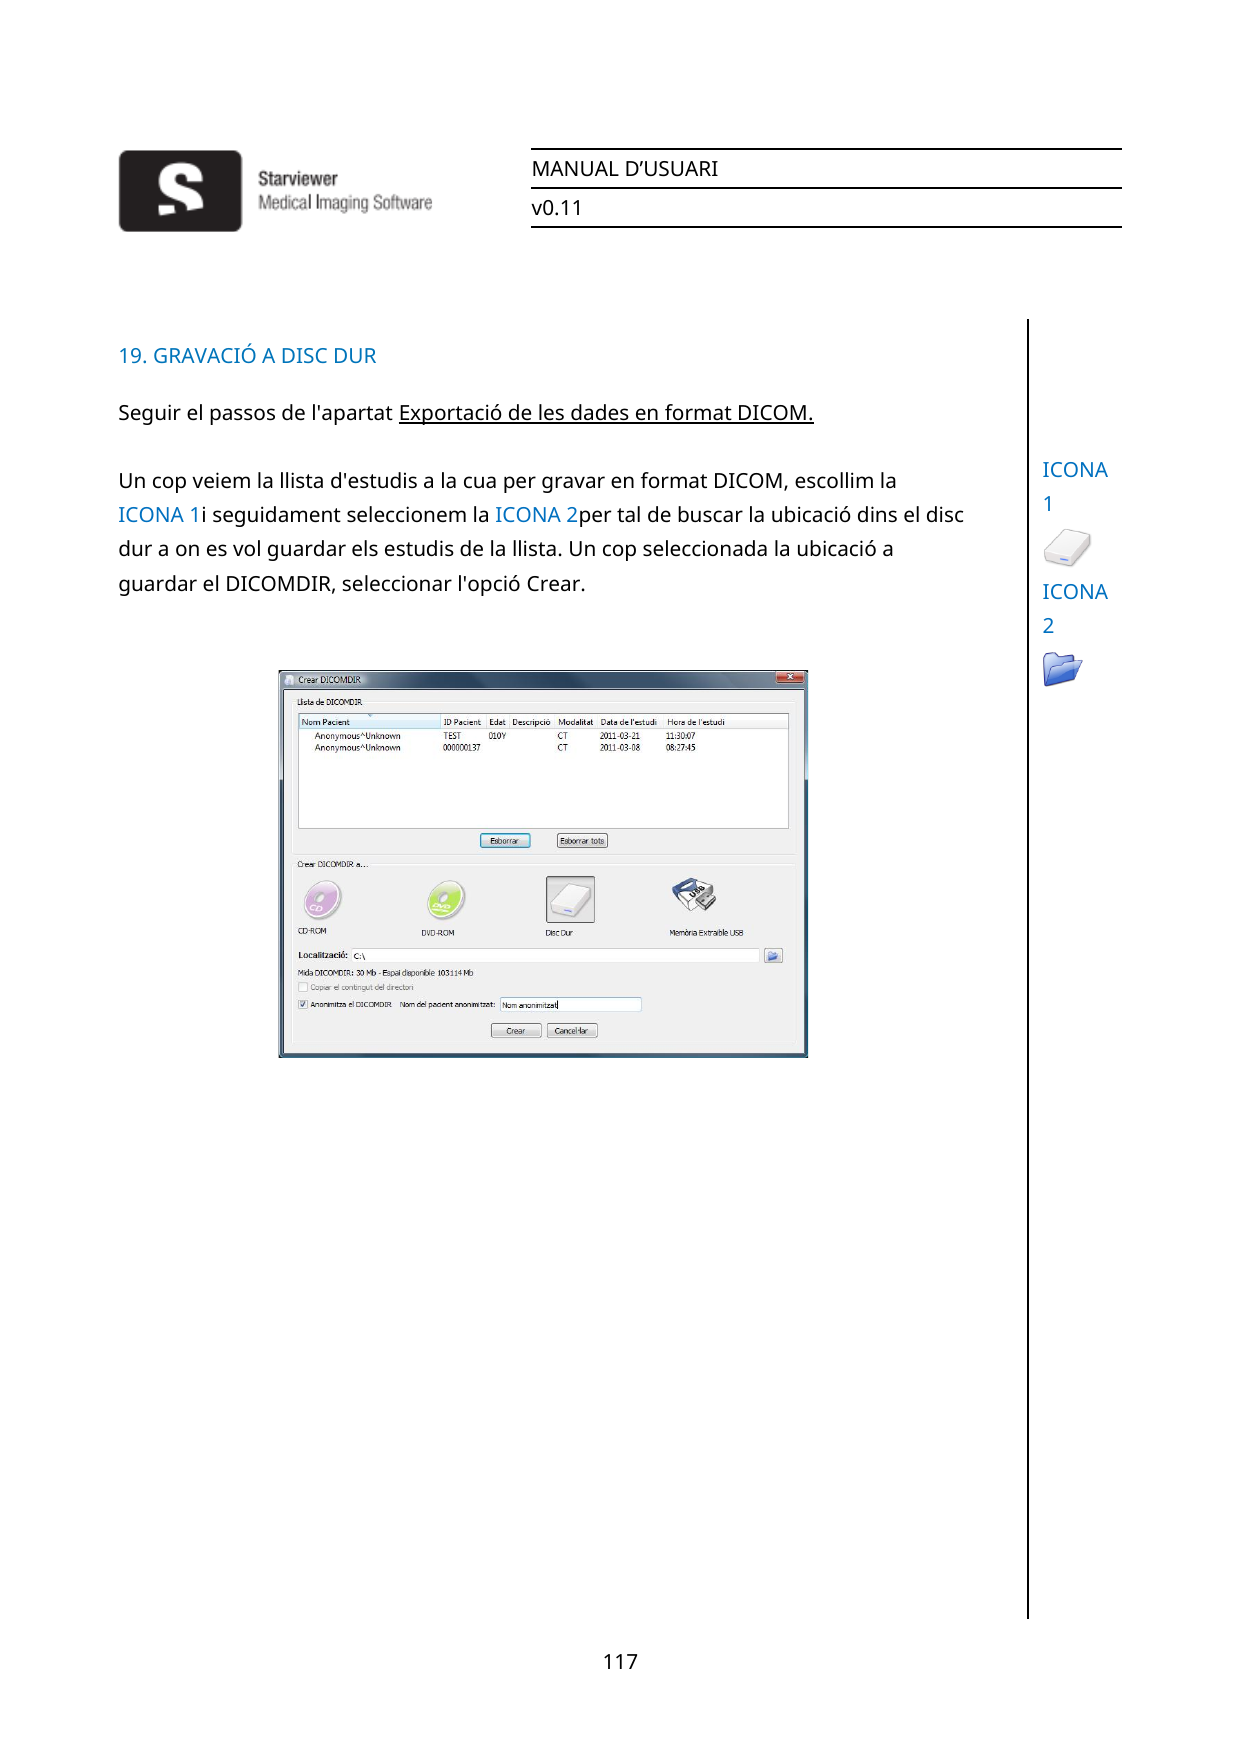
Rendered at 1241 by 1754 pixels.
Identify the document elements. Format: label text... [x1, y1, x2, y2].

subtitle Gravació a disc dur [118, 341, 1027, 370]
text Un cop veiem la llista d'estudis a la cua per gravar en format DICOM, escollim la icona 1i seguidament seleccionem la icona 2per tal de buscar la ubicació dins el disc dur a on es vol guardar els estudis de la llista. Un cop seleccionada la ubicació a guardar el DICOMDIR, seleccionar l'opció Crear. [118, 466, 1027, 597]
picture [1042, 523, 1093, 572]
picture [1042, 645, 1084, 687]
picture [278, 670, 809, 1058]
text Seguir el passos de l'apartat Exportació de les dades en format DICOM. [118, 398, 1027, 427]
table_header ICONA 1 ICONA 2 [1029, 319, 1122, 1618]
